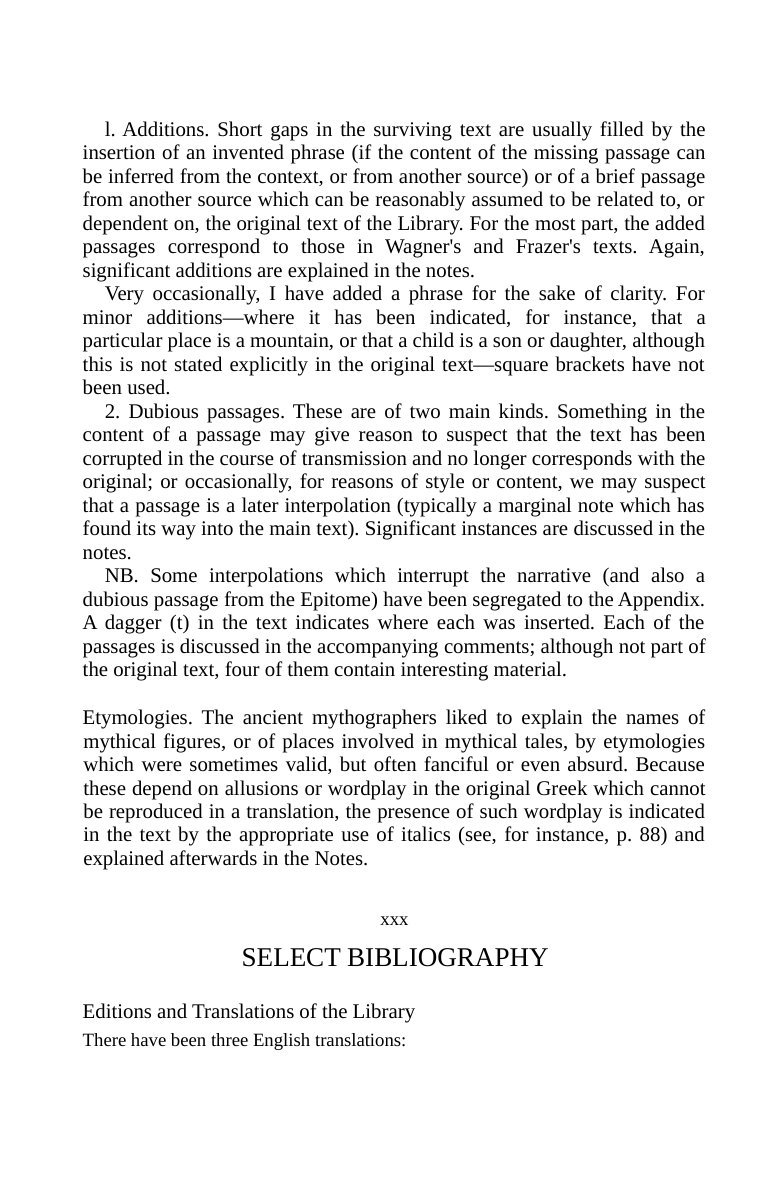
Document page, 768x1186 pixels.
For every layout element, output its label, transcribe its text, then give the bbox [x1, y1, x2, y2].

text xxx [118, 908, 670, 929]
text Very occasionally, I have added a phrase for the sake of clarity. For minor additions—where it has been indicated, for instance, that a particular place is a mountain, or that a child is a son or daughter, although this is not stated explicitly in the original text—square brackets have not been used. [82, 282, 706, 399]
text 2. Dubious passages. These are of two main kinds. Something in the content of a passage may give reason to suspect that the text has been corrupted in the course of transmission and no longer corresponds with the original; or occasionally, for reasons of style or content, we may suspect that a passage is a later interpolation (typically a marginal note which has found its way into the main text). Significant instances are discussed in the notes. [82, 400, 706, 564]
text Etymologies. The ancient mythographers liked to explain the names of mythical figures, or of places involved in mythical tales, by etymologies which were sometimes valid, but often fanciful or even absurd. Because these depend on allusions or wordplay in the original Greek which cannot be reproduced in a translation, the presence of such wordplay is indicated in the text by the appropriate use of italics (see, for instance, p. 88) and explained afterwards in the Notes. [82, 706, 706, 870]
text l. Additions. Short gaps in the surviving text are usually filled by the insertion of an invented phrase (if the content of the missing passage can be inferred from the context, or from another source) or of a brief passage from another source which can be reasonably assumed to be related to, or dependent on, the original text of the Library. For the most part, the added passages correspond to those in Wagner's and Frazer's texts. Again, significant additions are explained in the notes. [82, 118, 706, 282]
subtitle SELECT BIBLIOGRAPHY [121, 941, 670, 972]
text Editions and Translations of the Library [82, 1000, 706, 1023]
text NB. Some interpolations which interrupt the narrative (and also a dubious passage from the Epitome) have been segregated to the Appendix. A dagger (t) in the text indicates where each was inserted. Each of the passages is discussed in the accompanying comments; although not part of the original text, four of them contain interesting material. [82, 564, 706, 681]
text There have been three English translations: [82, 1030, 706, 1051]
